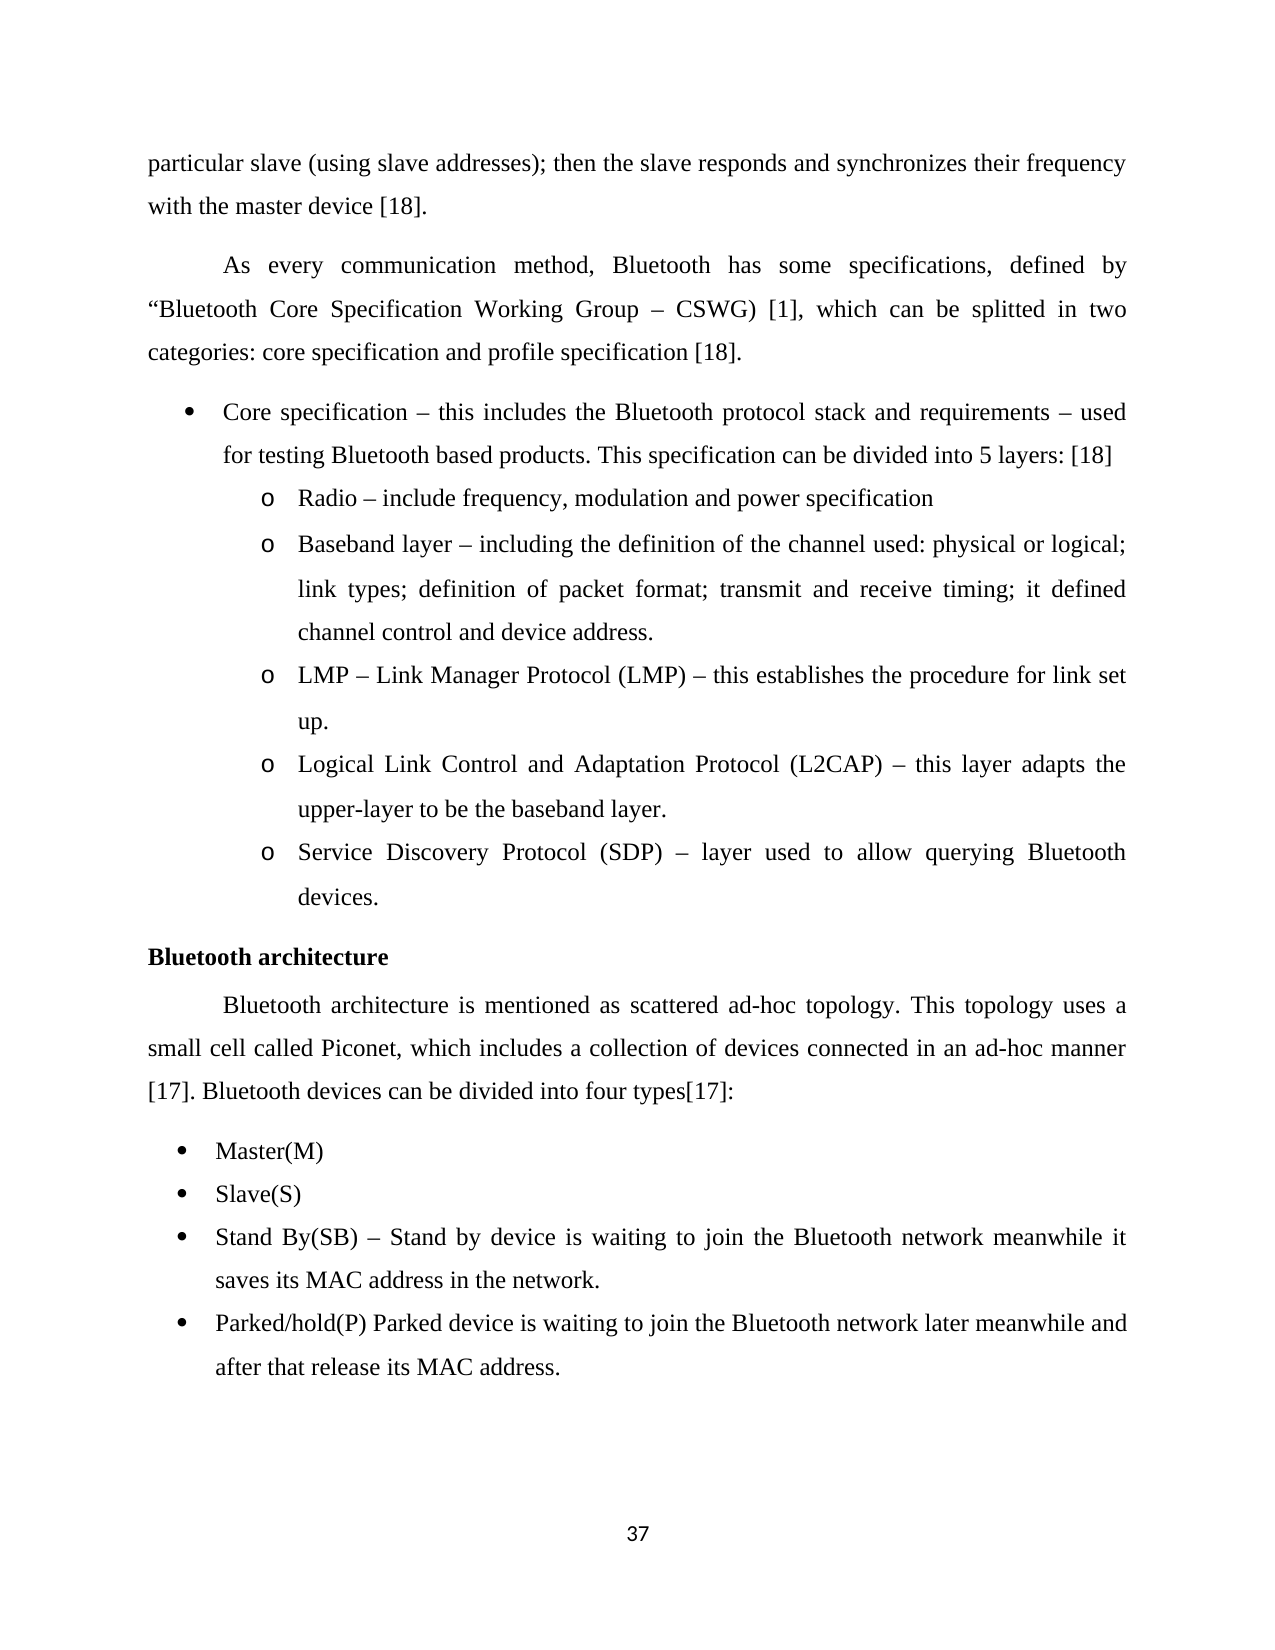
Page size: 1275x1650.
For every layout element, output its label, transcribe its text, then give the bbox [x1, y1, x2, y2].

list Slave(S) [178, 1179, 1127, 1208]
list Logical Link Control and Adaptation Protocol (L2CAP) – this layer adapts the upper-layer to be the baseband layer. [260, 749, 1127, 823]
list Stand By(SB) – Stand by device is waiting to join the Bluetooth network meanwhile it saves its MAC address in the network. [178, 1222, 1127, 1294]
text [148, 148, 1127, 219]
text Bluetooth architecture [73, 942, 1127, 971]
list Master(M) [178, 1136, 1127, 1165]
text Bluetooth architecture is mentioned as scattered ad-hoc topology. This topology uses a small cell called Piconet, which includes a collection of devices connected in an ad-hoc manner [17]. Bluetooth devices can be divided into four types[17]: [148, 990, 1127, 1105]
text As every communication method, Bluetooth has some specifications, defined by “Bluetooth Core Specification Working Group – CSWG) [1], which can be splitted in two categories: core specification and profile specification [18]. [148, 251, 1127, 366]
list Parked/hold(P) Parked device is waiting to join the Bluetooth network later meanwhile and after that release its MAC address. [178, 1308, 1127, 1380]
list Core specification – this includes the Bluetooth protocol stack and requirements – used for testing Bluetooth based products. This specification can be divided into 5 layers: [18] [185, 397, 1127, 468]
list LMP – Link Manager Protocol (LMP) – this establishes the procedure for link set up. [260, 661, 1127, 734]
list Radio – include frequency, modulation and power specification [260, 483, 1127, 514]
list Baseband layer – including the definition of the channel used: physical or logical; link types; definition of packet format; transmit and receive timing; it defined channel control and device address. [260, 529, 1127, 646]
list Service Discovery Protocol (SDP) – layer used to allow querying Bluetooth devices. [260, 837, 1127, 911]
